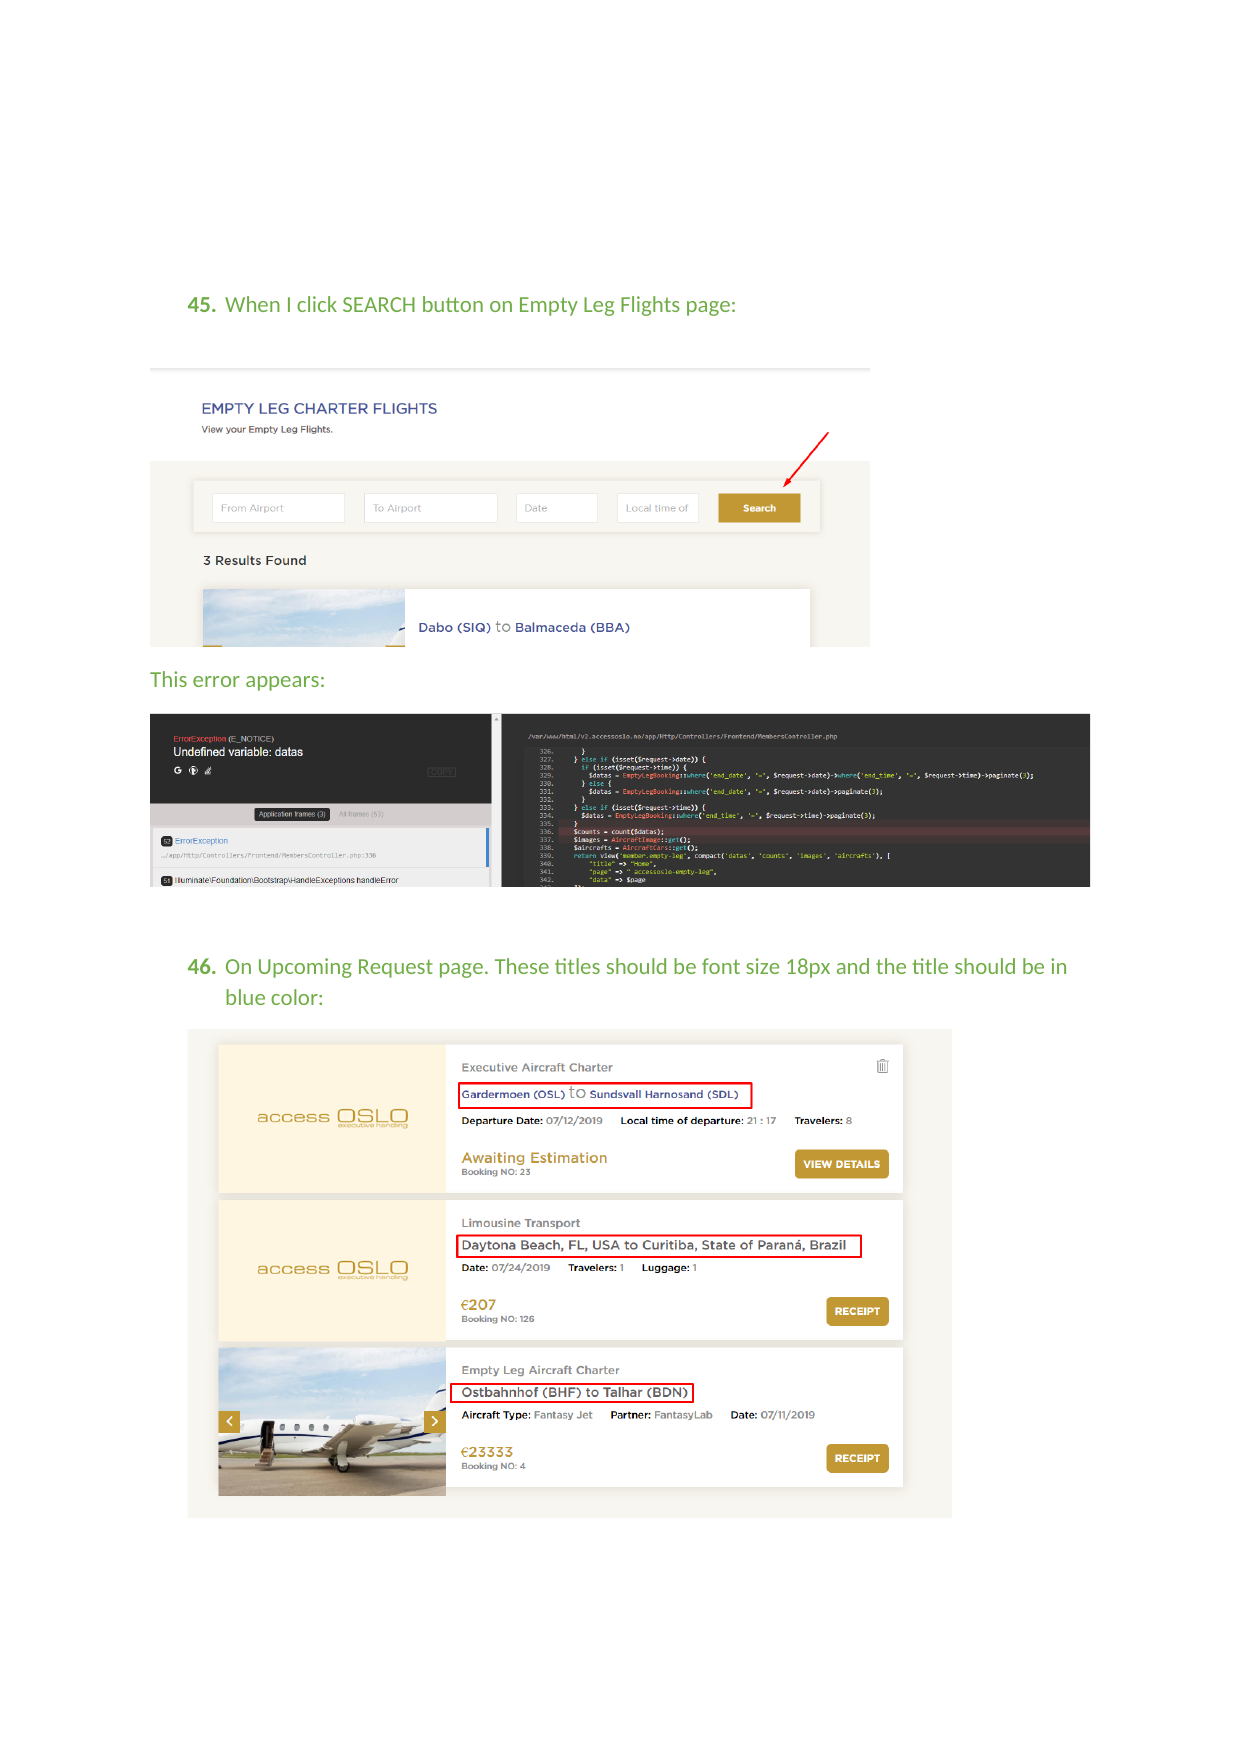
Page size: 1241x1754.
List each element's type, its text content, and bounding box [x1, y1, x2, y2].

picture [150, 712, 1091, 887]
list When I click SEARCH button on Empty Leg Flights page: [187, 291, 1090, 319]
picture [150, 367, 871, 647]
list On Upcoming Request page. These titles should be font size 18px and the title should be in blue color: [187, 952, 1090, 1011]
text This error appears: [150, 666, 1090, 694]
picture [187, 1029, 953, 1518]
